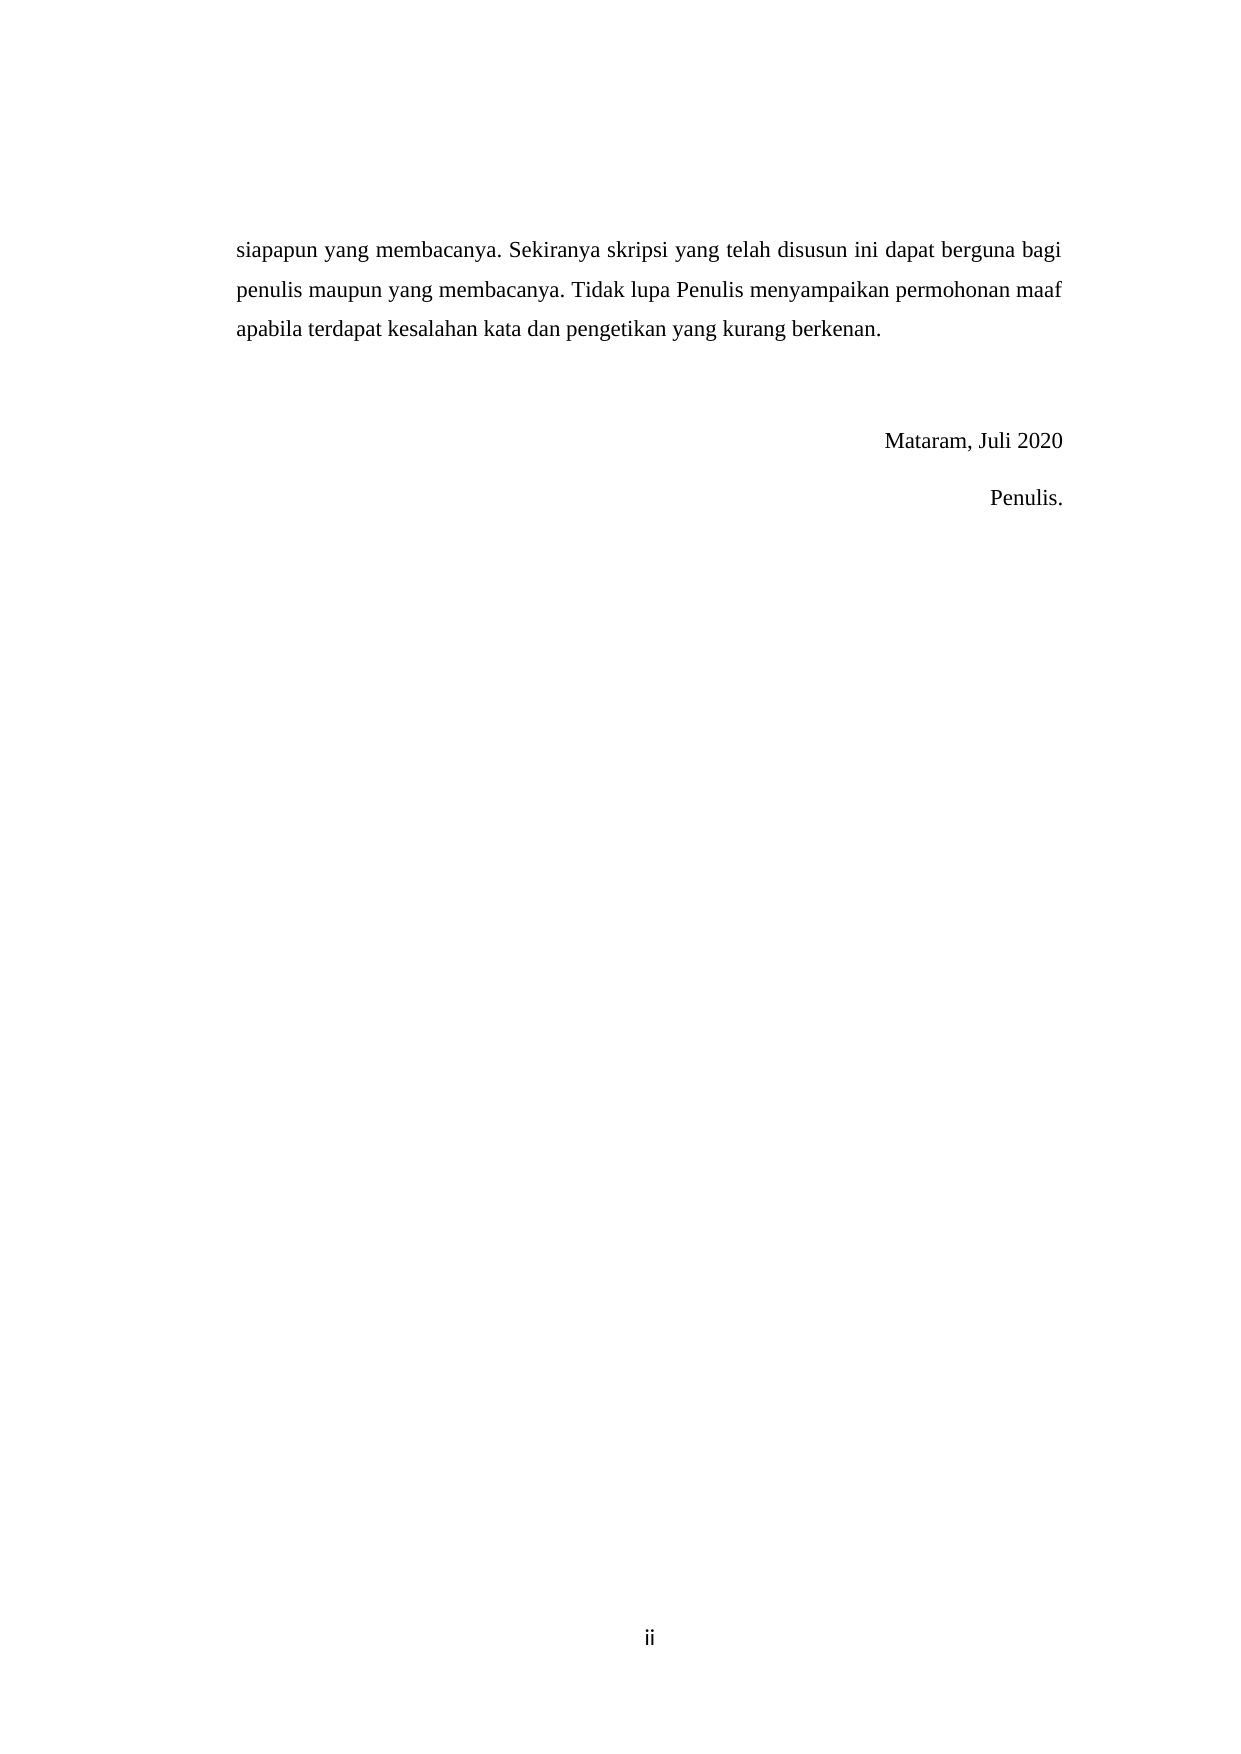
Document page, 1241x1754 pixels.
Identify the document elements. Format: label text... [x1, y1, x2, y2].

text Mataram, Juli 2020 [236, 427, 1063, 454]
text Penulis. [236, 484, 1063, 510]
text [236, 236, 1063, 342]
